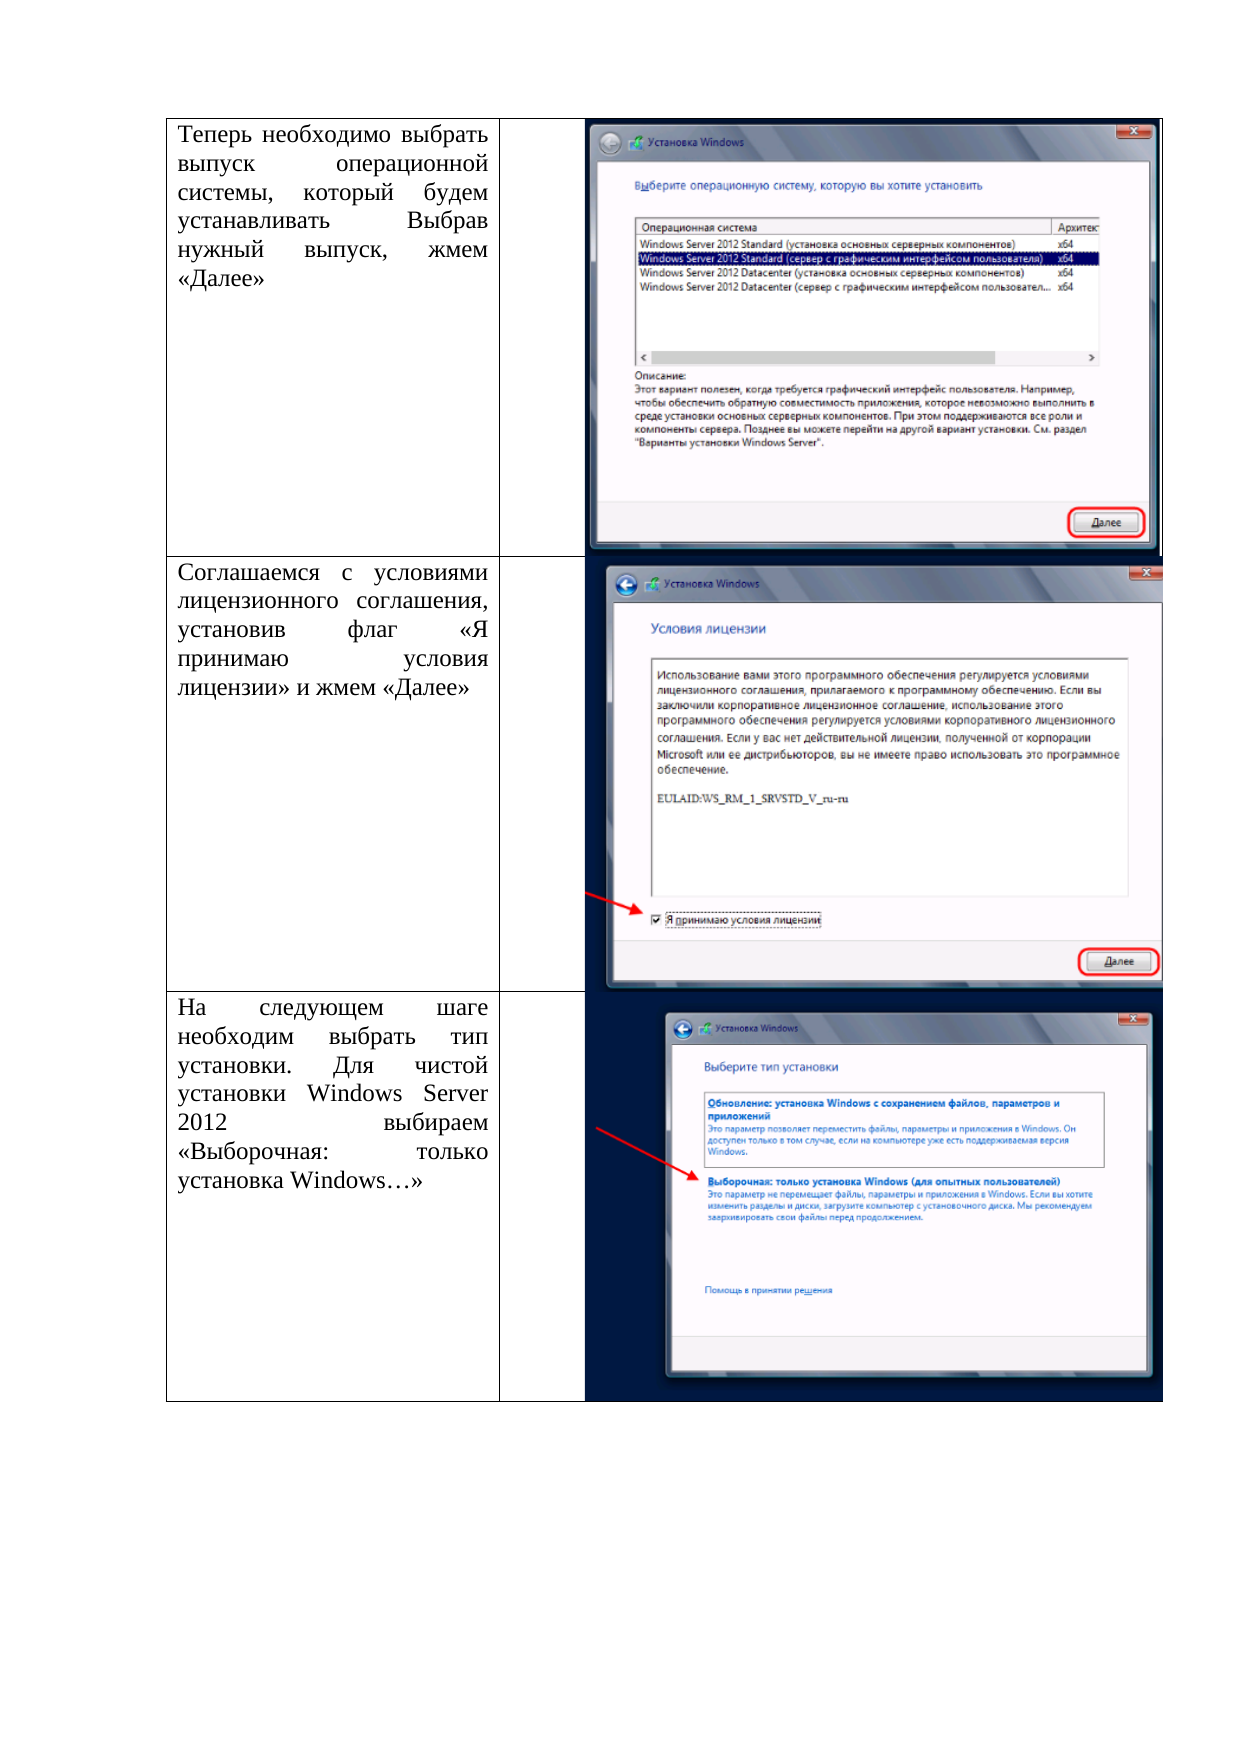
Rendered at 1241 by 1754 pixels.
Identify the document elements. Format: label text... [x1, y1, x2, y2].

table_cell [500, 557, 584, 991]
table_cell [500, 992, 584, 1401]
table_cell Соглашаемся с условиями лицензионного соглашения, установив флаг «Я принимаю условия лицензии» и жмем «Далее» [167, 557, 499, 991]
table_cell Теперь необходимо выбрать выпуск операционной системы, который будем устанавливать Выбрав нужный выпуск, жмем «Далее» [167, 119, 499, 556]
table_cell [500, 119, 584, 556]
picture [584, 119, 1163, 1401]
table_cell На следующем шаге необходим выбрать тип установки. Для чистой установки Windows Server 2012 выбираем «Выборочная: только установка Windows…» [167, 992, 499, 1401]
